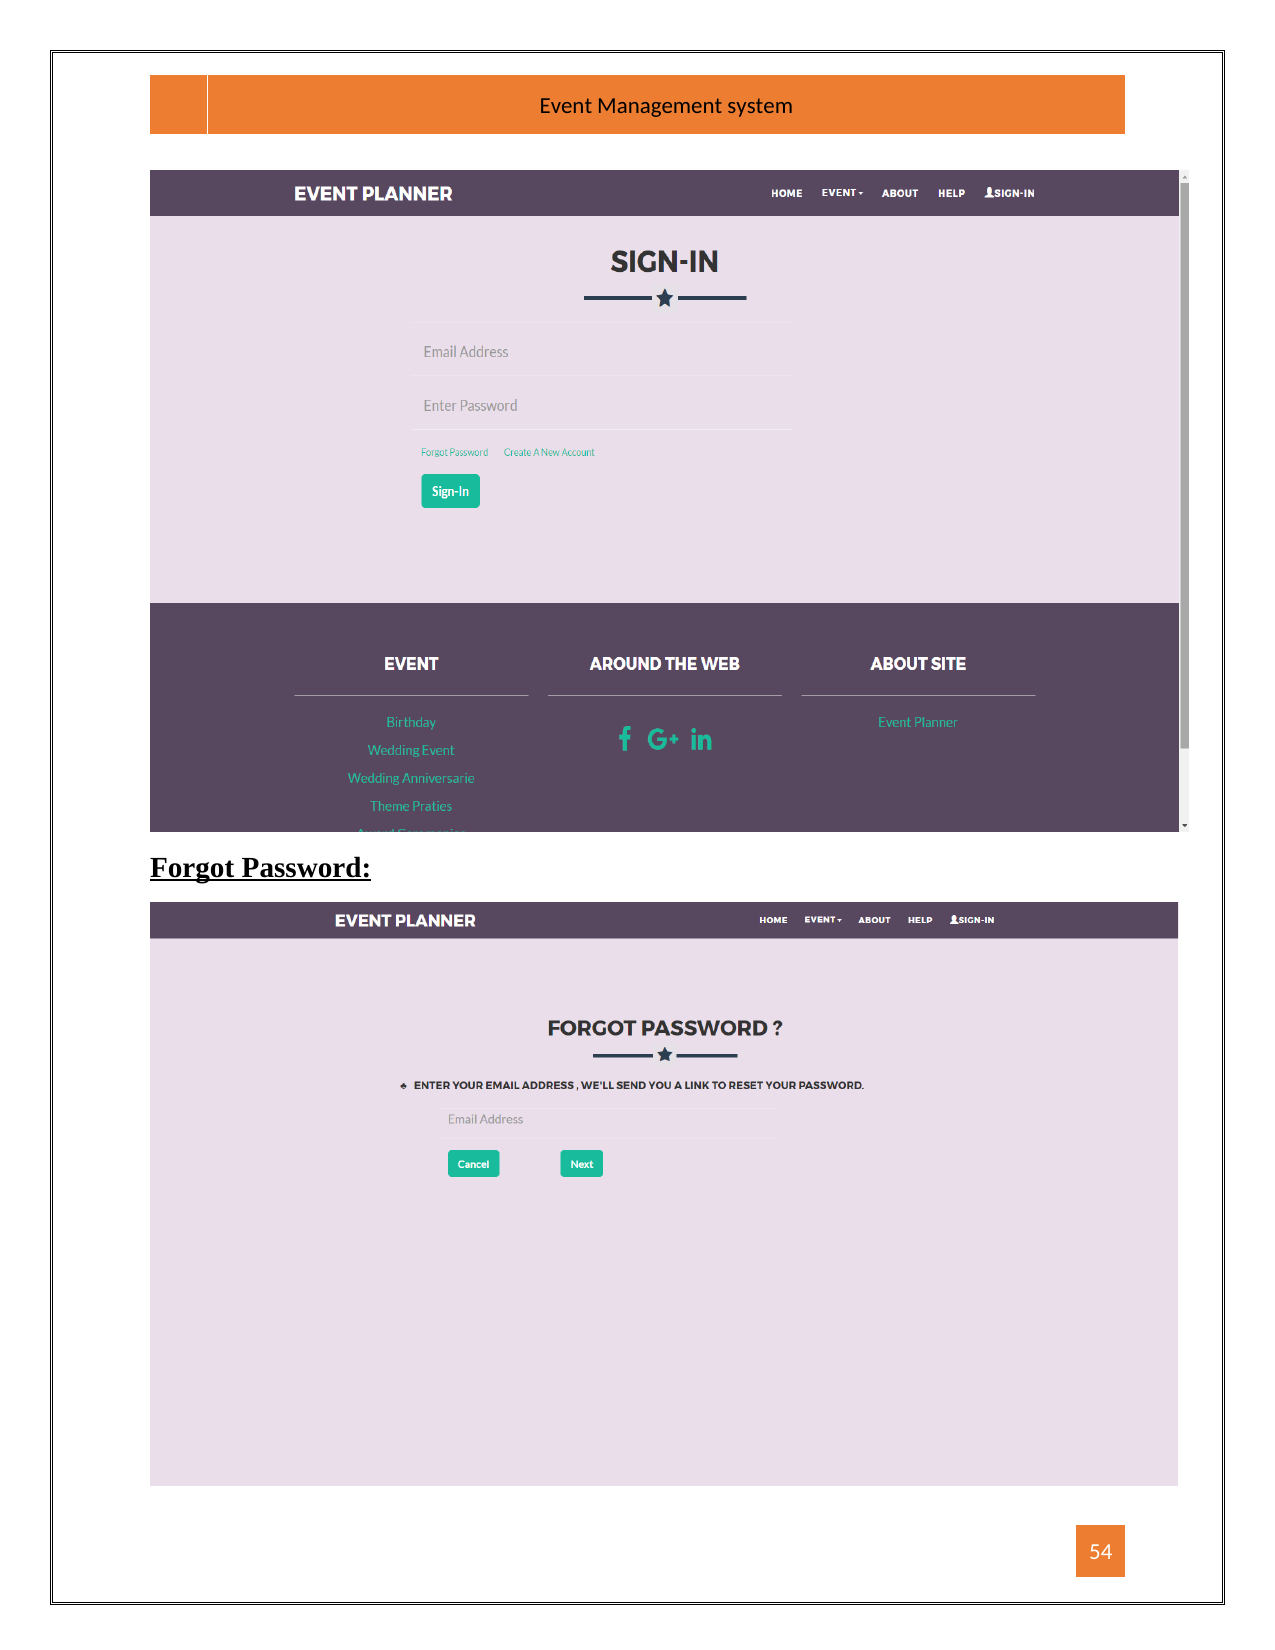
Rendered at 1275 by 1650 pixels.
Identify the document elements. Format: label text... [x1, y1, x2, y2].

picture [150, 902, 1179, 1486]
text Forgot Password: [150, 850, 1125, 883]
picture [150, 170, 1189, 832]
